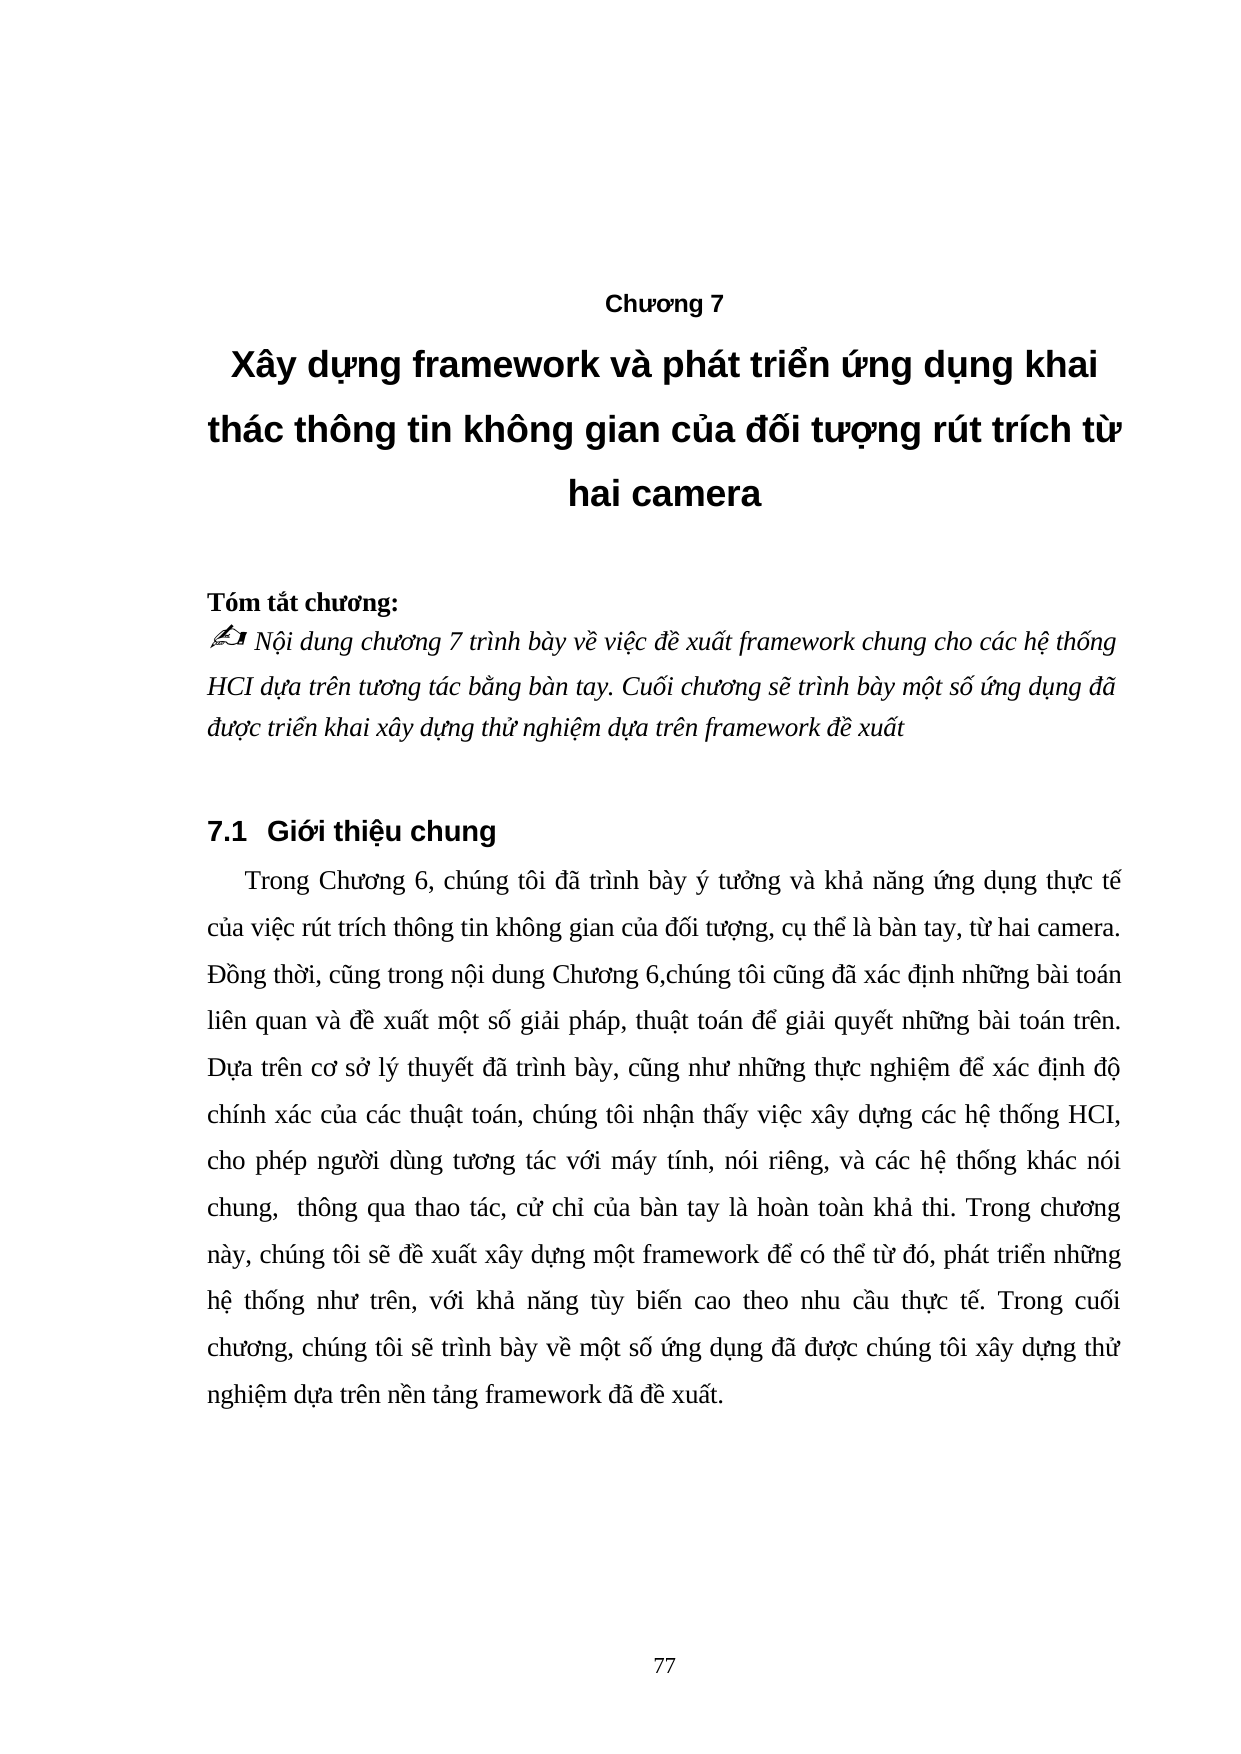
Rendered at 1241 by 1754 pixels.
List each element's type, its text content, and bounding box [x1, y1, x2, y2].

subtitle Xây dựng framework và phát triển ứng dụng khai thác thông tin không gian của đối tượng rút trích từ hai camera [207, 278, 1122, 515]
text Nội dung chương 7 trình bày về việc đề xuất framework chung cho các hệ thống HCI dựa trên tương tác bằng bàn tay. Cuối chương sẽ trình bày một số ứng dụng đã được triển khai xây dựng thử nghiệm dựa trên framework đề xuất [207, 617, 1118, 742]
text Tóm tắt chương: [207, 586, 1122, 617]
text Trong Chương 6, chúng tôi đã trình bày ý tưởng và khả năng ứng dụng thực tế của việc rút trích thông tin không gian của đối tượng, cụ thể là bàn tay, từ hai camera. Đồng thời, cũng trong nội dung Chương 6,chúng tôi cũng đã xác định những bài toán liên quan và đề xuất một số giải pháp, thuật toán để giải quyết những bài toán trên. Dựa trên cơ sở lý thuyết đã trình bày, cũng như những thực nghiệm để xác định độ chính xác của các thuật toán, chúng tôi nhận thấy việc xây dựng các hệ thống HCI, cho phép người dùng tương tác với máy tính, nói riêng, và các hệ thống khác nói chung, thông qua thao tác, cử chỉ của bàn tay là hoàn toàn khả thi. Trong chương này, chúng tôi sẽ đề xuất xây dựng một framework để có thể từ đó, phát triển những hệ thống như trên, với khả năng tùy biến cao theo nhu cầu thực tế. Trong cuối chương, chúng tôi sẽ trình bày về một số ứng dụng đã được chúng tôi xây dựng thử nghiệm dựa trên nền tảng framework đã đề xuất. [207, 864, 1122, 1409]
subtitle Giới thiệu chung [207, 814, 1122, 848]
